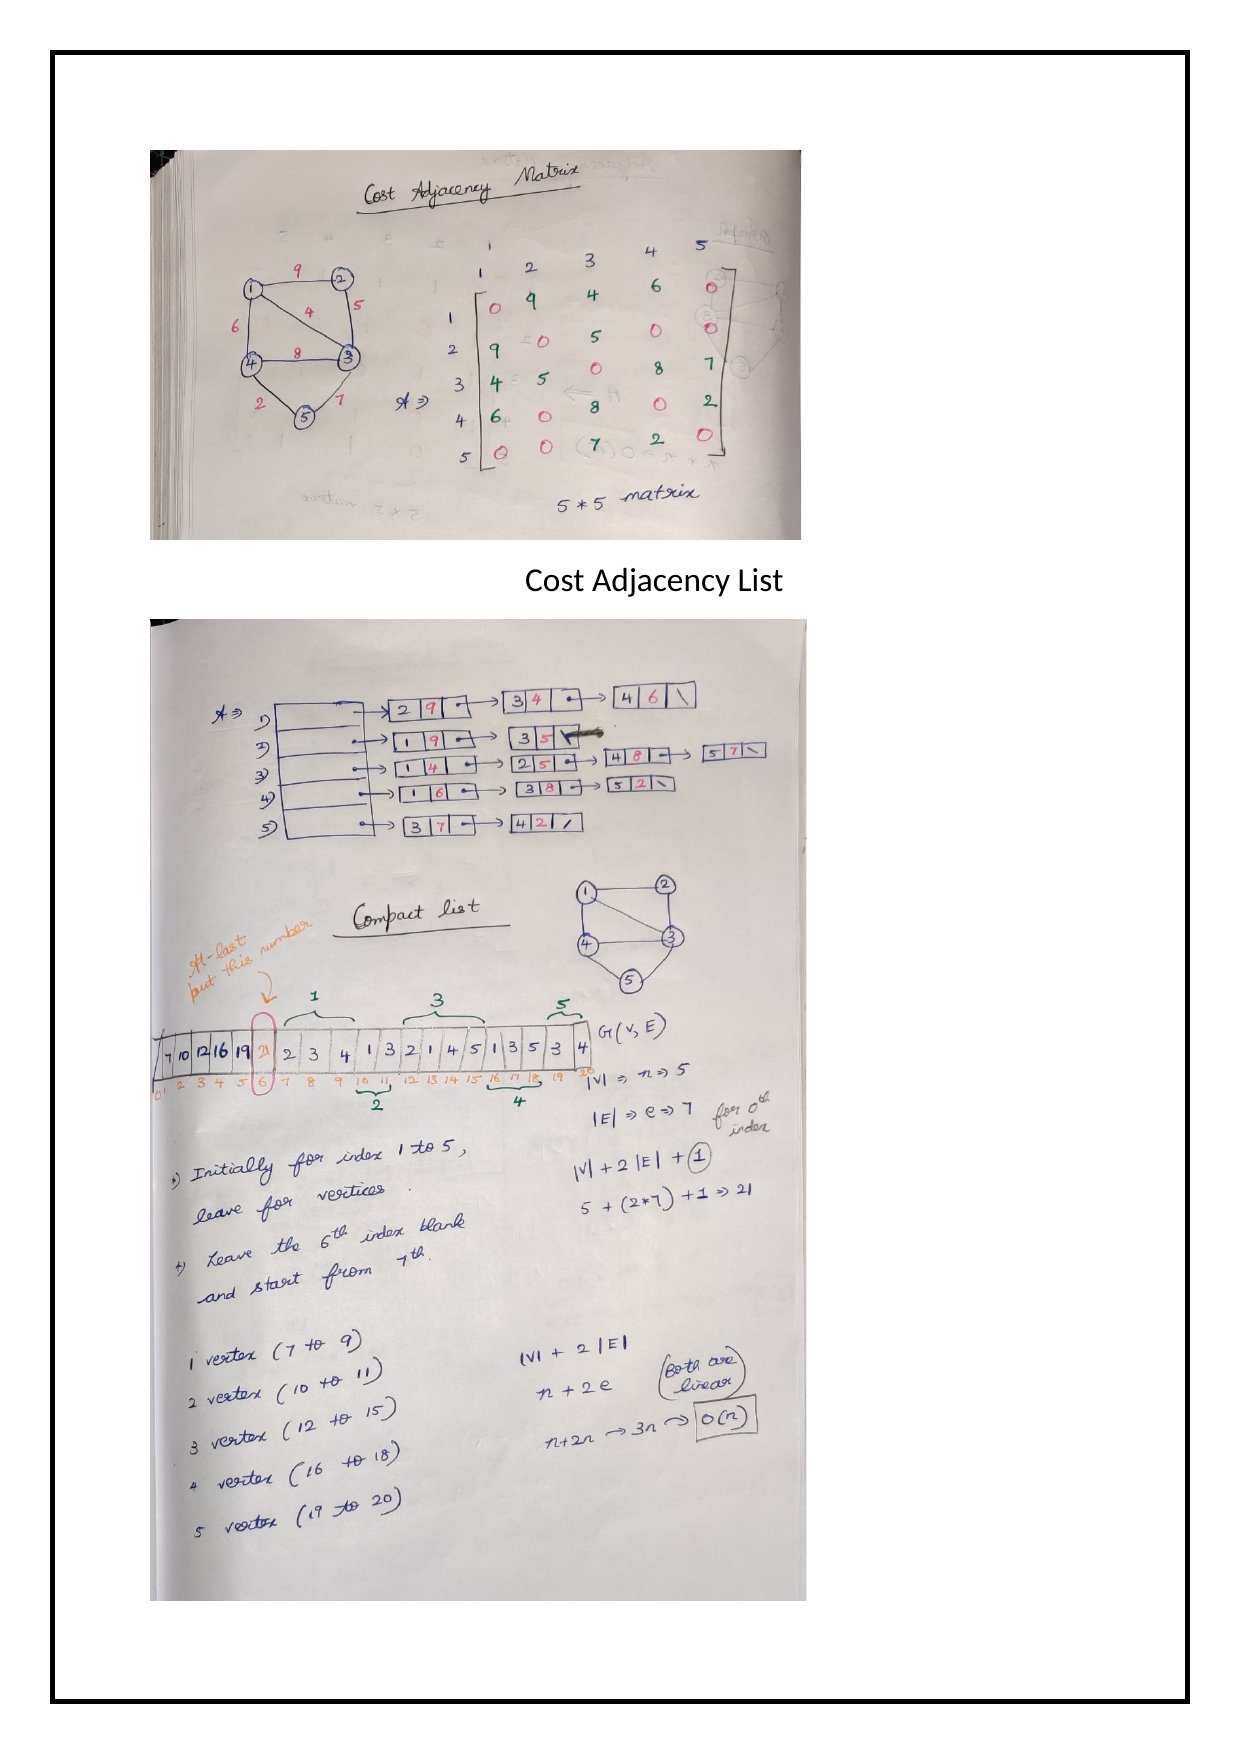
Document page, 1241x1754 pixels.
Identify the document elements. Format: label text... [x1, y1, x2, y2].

picture [150, 619, 807, 1601]
picture [150, 150, 802, 540]
text Cost Adjacency List [450, 559, 1090, 599]
